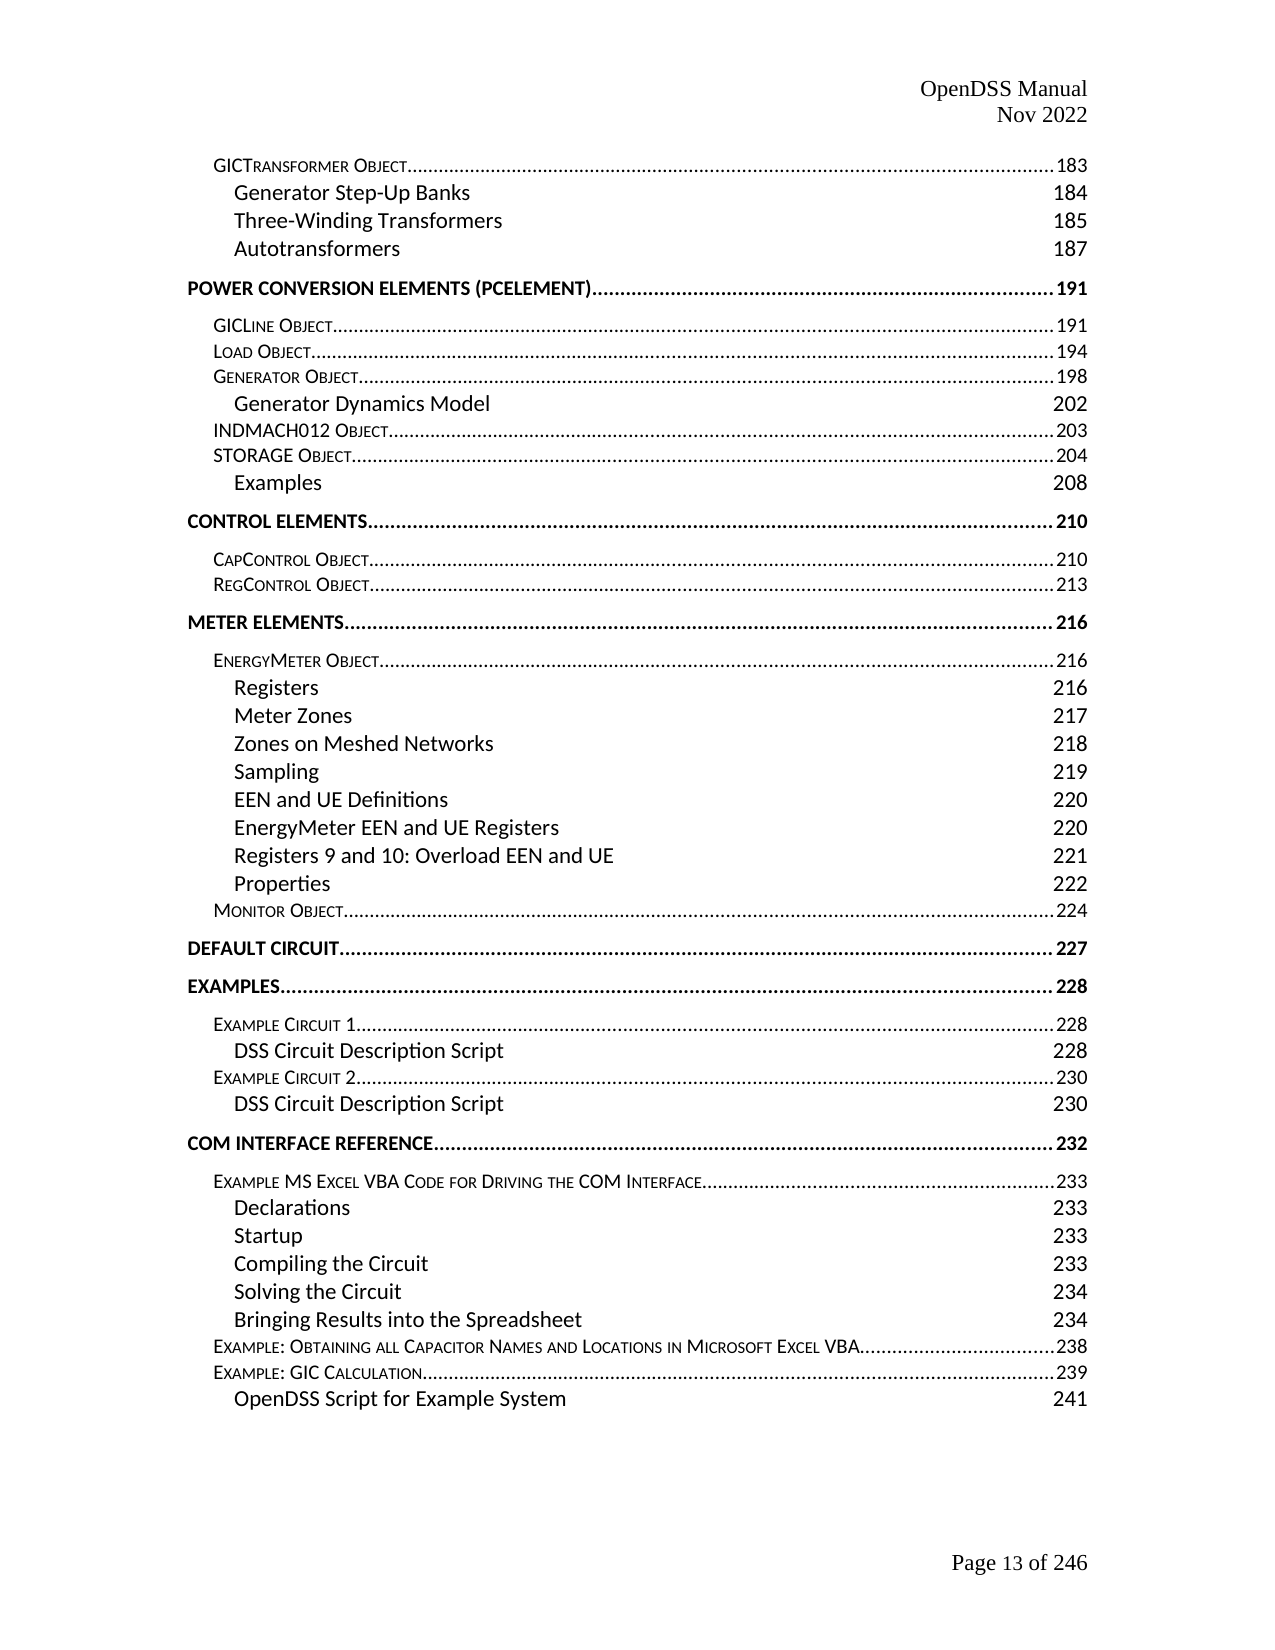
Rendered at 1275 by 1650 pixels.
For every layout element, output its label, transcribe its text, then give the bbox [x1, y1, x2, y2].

text Startup 233 [234, 1221, 1087, 1249]
text COM Interface Reference 232 [187, 1130, 1087, 1156]
text Example Circuit 1 228 [213, 1011, 1087, 1036]
text GICTransformer Object 183 [213, 153, 1087, 178]
text CapControl Object 210 [213, 546, 1087, 572]
text EnergyMeter Object 216 [213, 647, 1087, 673]
text Monitor Object 224 [213, 897, 1087, 922]
text Generator Object 198 [213, 363, 1087, 389]
text Registers 216 [234, 673, 1087, 701]
text Load Object 194 [213, 338, 1087, 363]
text Compiling the Circuit 233 [234, 1249, 1087, 1277]
text Three-Winding Transformers 185 [234, 206, 1087, 234]
text Default Circuit 227 [187, 935, 1087, 960]
text Meter Zones 217 [234, 701, 1087, 729]
text Registers 9 and 10: Overload EEN and UE 221 [234, 841, 1087, 869]
text Sampling 219 [234, 757, 1087, 785]
text STORAGE Object 204 [213, 442, 1087, 468]
text INDMACH012 Object 203 [213, 417, 1087, 442]
text Generator Step-Up Banks 184 [234, 178, 1087, 206]
text Example MS Excel VBA Code for Driving the COM Interface 233 [213, 1168, 1087, 1193]
text Autotransformers 187 [234, 234, 1087, 262]
text Properties 222 [234, 869, 1087, 897]
text Control Elements 210 [187, 508, 1087, 534]
text Declarations 233 [234, 1193, 1087, 1221]
text DSS Circuit Description Script 230 [234, 1089, 1087, 1118]
text RegControl Object 213 [213, 572, 1087, 597]
text Solving the Circuit 234 [234, 1277, 1087, 1306]
text EnergyMeter EEN and UE Registers 220 [234, 813, 1087, 841]
text GICLine Object 191 [213, 313, 1087, 338]
text Example Circuit 2 230 [213, 1064, 1087, 1089]
text Generator Dynamics Model 202 [234, 389, 1087, 417]
text OpenDSS Script for Example System 241 [234, 1384, 1087, 1412]
text Example: GIC Calculation 239 [213, 1359, 1087, 1384]
text Zones on Meshed Networks 218 [234, 729, 1087, 757]
text EEN and UE Definitions 220 [234, 785, 1087, 813]
text Power Conversion Elements (PCelement) 191 [187, 275, 1087, 300]
text Bringing Results into the Spreadsheet 234 [234, 1306, 1087, 1333]
text Examples 228 [187, 973, 1087, 998]
text Examples 208 [234, 468, 1087, 496]
text Example: Obtaining all Capacitor Names and Locations in Microsoft Excel VBA 238 [213, 1333, 1087, 1359]
text DSS Circuit Description Script 228 [234, 1036, 1087, 1064]
text Meter Elements 216 [187, 609, 1087, 635]
